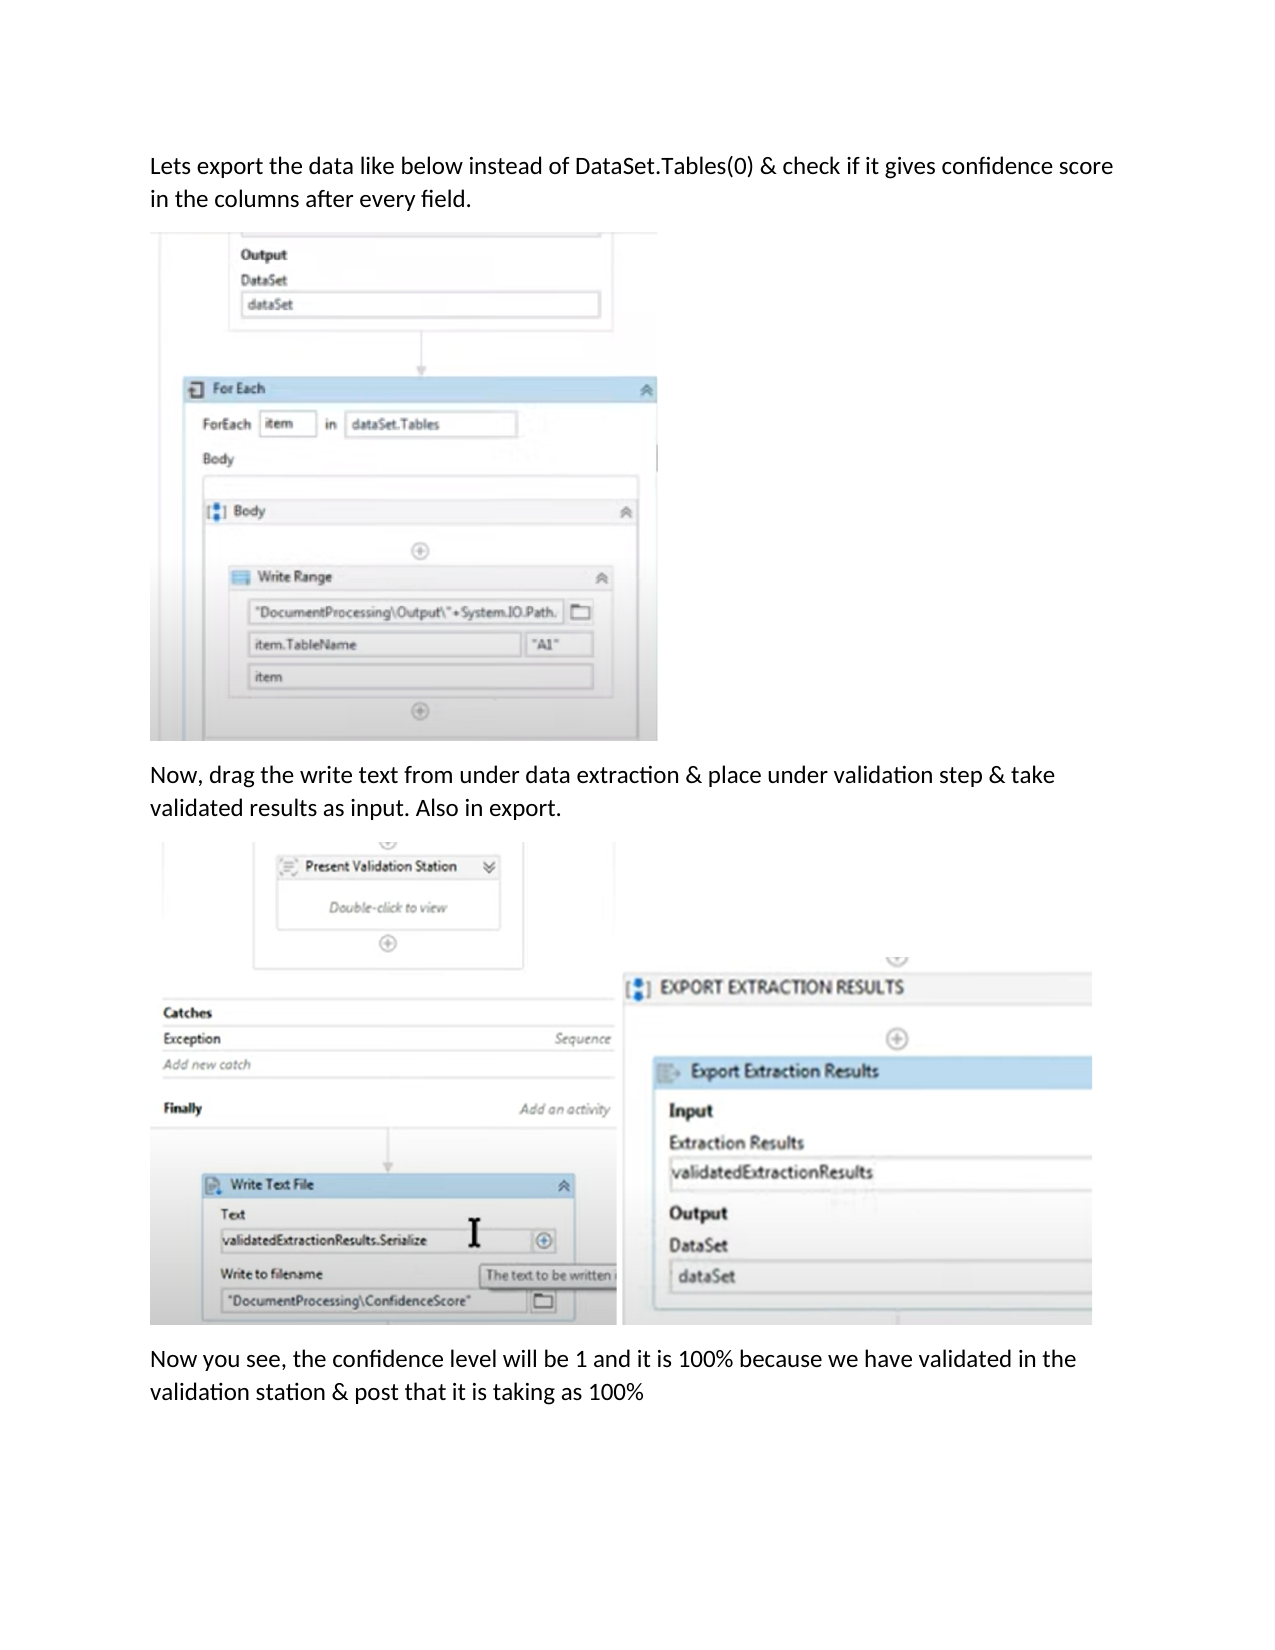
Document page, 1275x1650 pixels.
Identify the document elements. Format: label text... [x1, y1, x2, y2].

text Now, drag the write text from under data extraction & place under validation step & take validated results as input. Also in export. [150, 759, 1125, 823]
picture [150, 232, 658, 741]
picture [150, 842, 617, 1325]
text Now you see, the confidence level will be 1 and it is 100% because we have validated in the validation station & post that it is taking as 100% [150, 1344, 1125, 1407]
picture [622, 957, 1093, 1325]
text Lets export the data like below instead of DataSet.Tables(0) & check if it gives confidence score in the columns after every field. [150, 150, 1125, 213]
